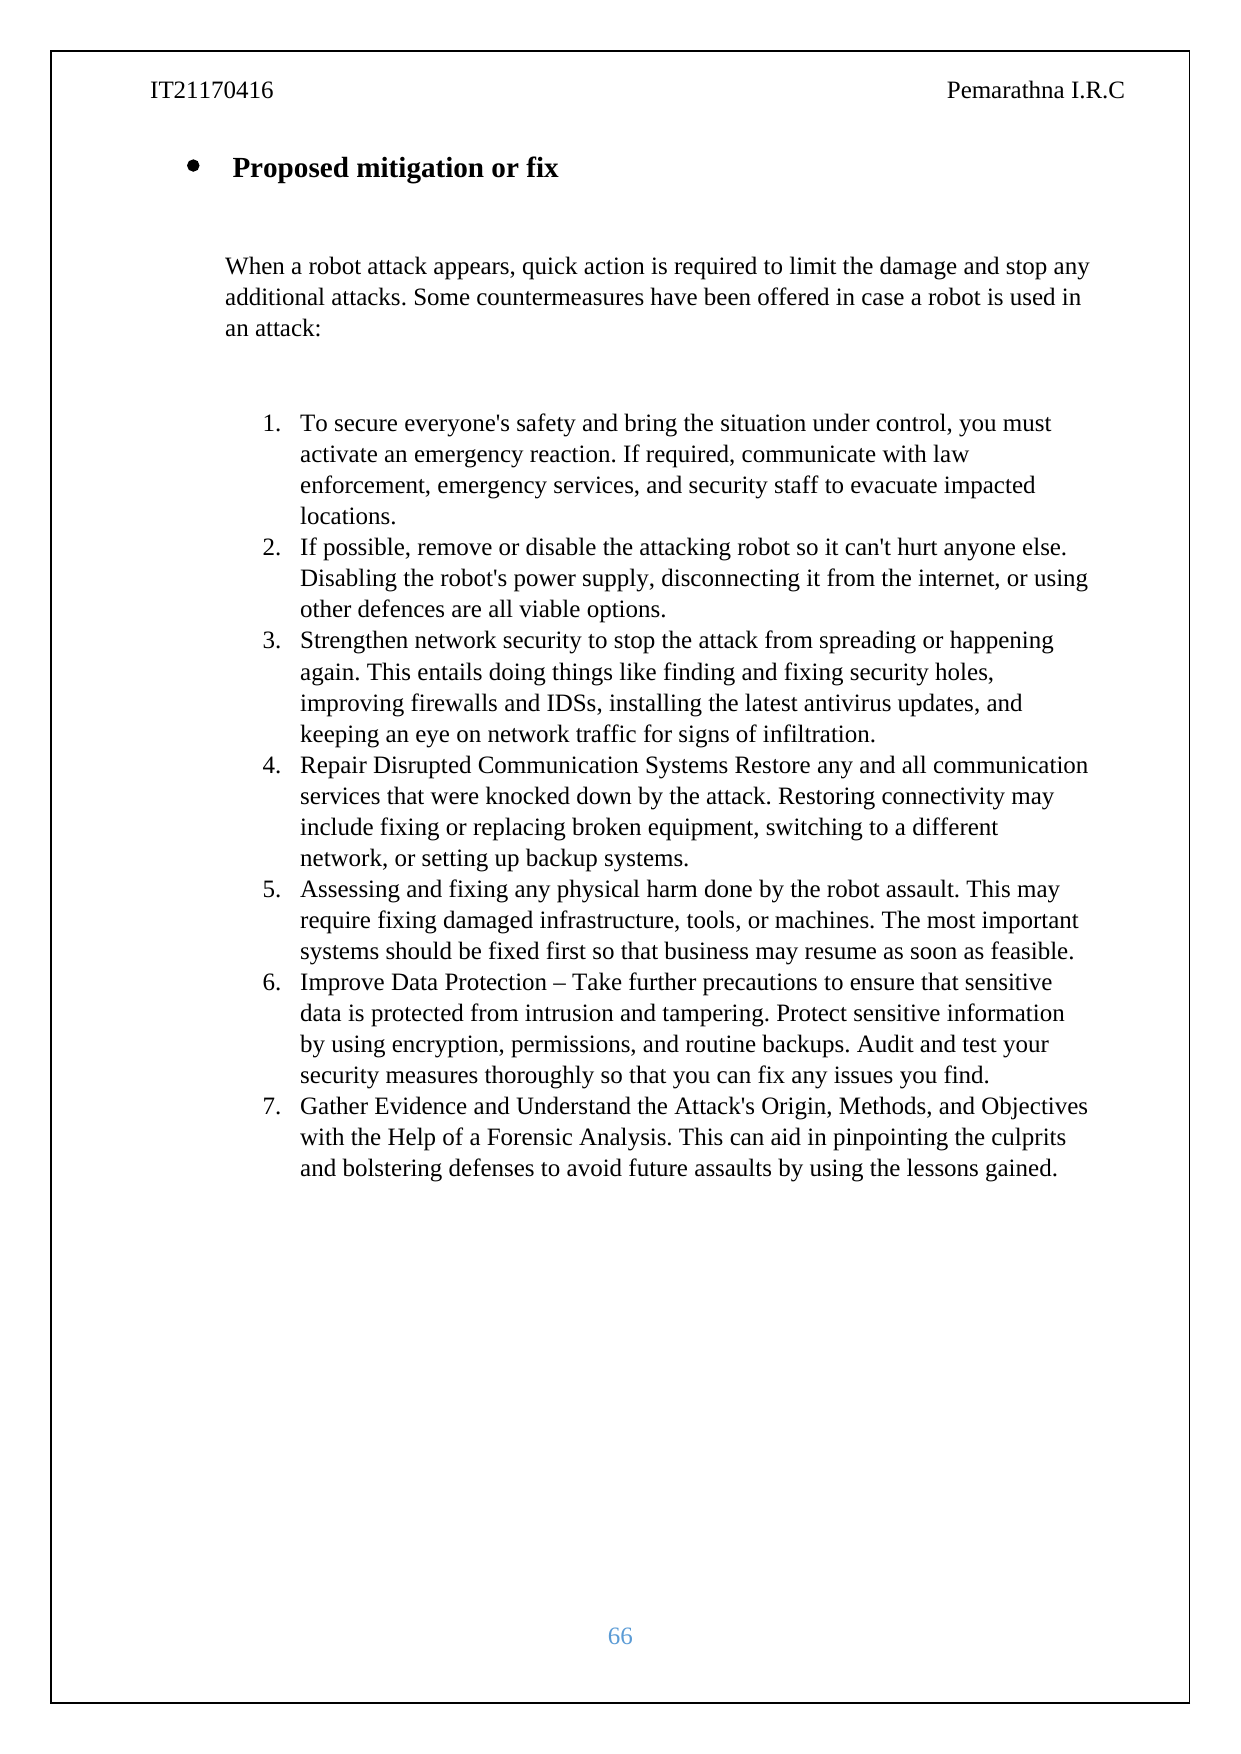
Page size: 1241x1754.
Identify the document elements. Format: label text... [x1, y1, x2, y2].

list To secure everyone's safety and bring the situation under control, you must activate an emergency reaction. If required, communicate with law enforcement, emergency services, and security staff to evacuate impacted locations. [262, 408, 1090, 530]
list Improve Data Protection – Take further precautions to ensure that sensitive data is protected from intrusion and tampering. Protect sensitive information by using encryption, permissions, and routine backups. Audit and test your security measures thoroughly so that you can fix any issues you find. [262, 967, 1090, 1089]
text When a robot attack appears, quick action is required to limit the damage and stop any additional attacks. Some countermeasures have been offered in case a robot is used in an attack: [225, 251, 1090, 342]
list Proposed mitigation or fix [187, 150, 1090, 184]
list Assessing and fixing any physical harm done by the robot assault. This may require fixing damaged infrastructure, tools, or machines. The most important systems should be fixed first so that business may resume as soon as feasible. [262, 874, 1090, 965]
list Repair Disrupted Communication Systems Restore any and all communication services that were knocked down by the attack. Restoring connectivity may include fixing or replacing broken equipment, switching to a different network, or setting up backup systems. [262, 750, 1090, 872]
list If possible, remove or disable the attacking robot so it can't hurt anyone else. Disabling the robot's power supply, disconnecting it from the internet, or using other defences are all viable options. [262, 532, 1090, 623]
list Strengthen network security to stop the attack from spreading or happening again. This entails doing things like finding and fixing security holes, improving firewalls and IDSs, installing the latest antivirus updates, and keeping an eye on network traffic for signs of infiltration. [262, 626, 1090, 747]
list Gather Evidence and Understand the Attack's Origin, Methods, and Objectives with the Help of a Forensic Analysis. This can aid in pinpointing the culprits and bolstering defenses to avoid future assaults by using the lessons gained. [262, 1091, 1090, 1182]
